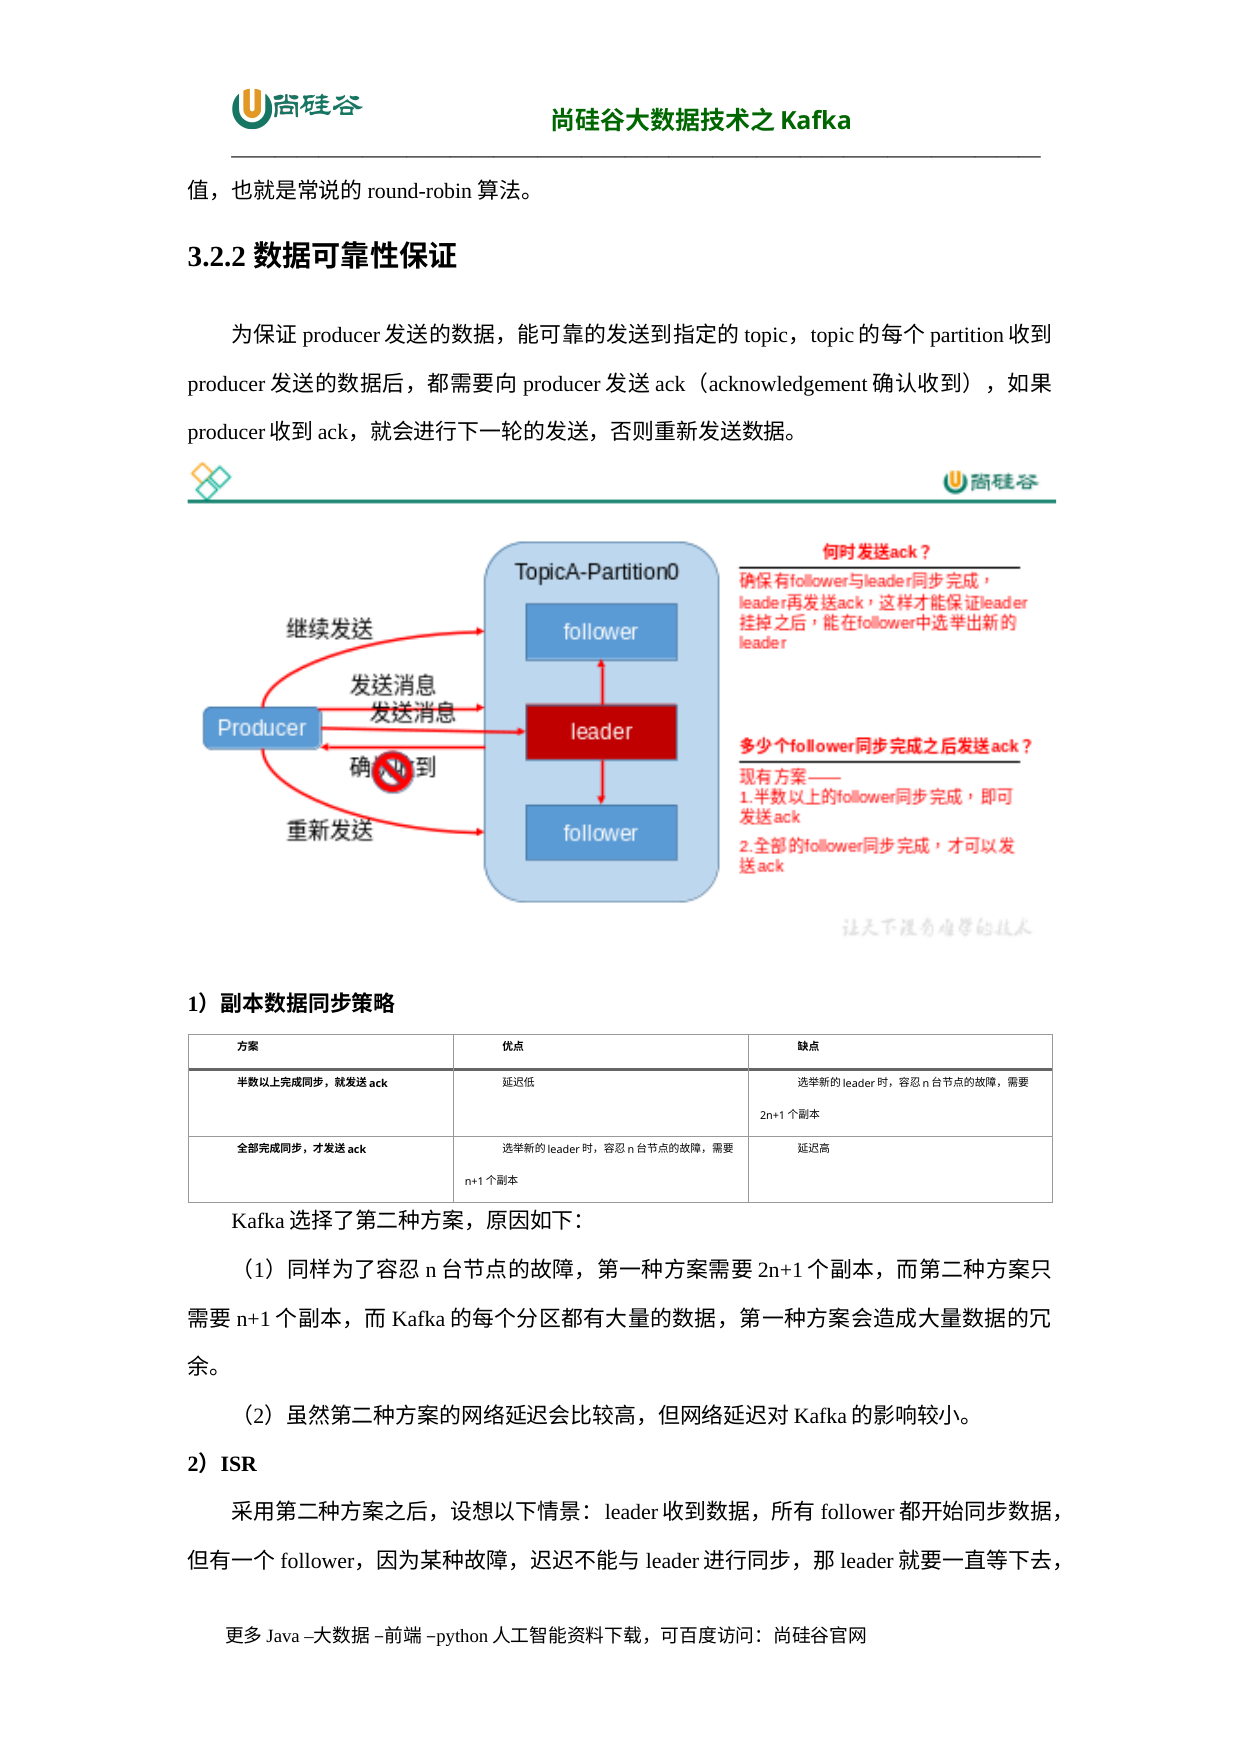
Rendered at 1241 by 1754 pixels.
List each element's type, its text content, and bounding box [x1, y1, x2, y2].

table_cell 选举新的leader时，容忍n台节点的故障，需要2n+1个副本 [749, 1071, 1052, 1136]
table_header 优点 [454, 1035, 748, 1068]
table_cell 选举新的leader时，容忍n台节点的故障，需要n+1个副本 [454, 1137, 748, 1202]
table_cell 半数以上完成同步，就发送ack [189, 1071, 453, 1136]
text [187, 1494, 1053, 1575]
table_cell 全部完成同步，才发送ack [189, 1137, 453, 1202]
list 为保证producer发送的数据，能可靠的发送到指定的topic，topic的每个partition收到producer发送的数据后，都需要向producer发送ack（acknowledgement确认收到），如果producer收到ack，就会进行下一轮的发送，否则重新发送数据。 [187, 316, 1053, 446]
list 2）ISR [187, 1446, 1053, 1478]
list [187, 173, 1053, 205]
text Kafka选择了第二种方案，原因如下： [187, 1203, 1053, 1236]
list 1）副本数据同步策略 [187, 986, 1053, 1018]
subtitle 3.2.2 数据可靠性保证 [187, 221, 1053, 286]
table_cell 延迟高 [749, 1137, 1052, 1202]
list （2）虽然第二种方案的网络延迟会比较高，但网络延迟对Kafka的影响较小。 [187, 1397, 1053, 1430]
table_cell 延迟低 [454, 1071, 748, 1136]
table_header 方案 [189, 1035, 453, 1068]
table_header 缺点 [749, 1035, 1052, 1068]
list （1）同样为了容忍n台节点的故障，第一种方案需要2n+1个副本，而第二种方案只需要n+1个副本，而Kafka的每个分区都有大量的数据，第一种方案会造成大量数据的冗余。 [187, 1251, 1053, 1381]
